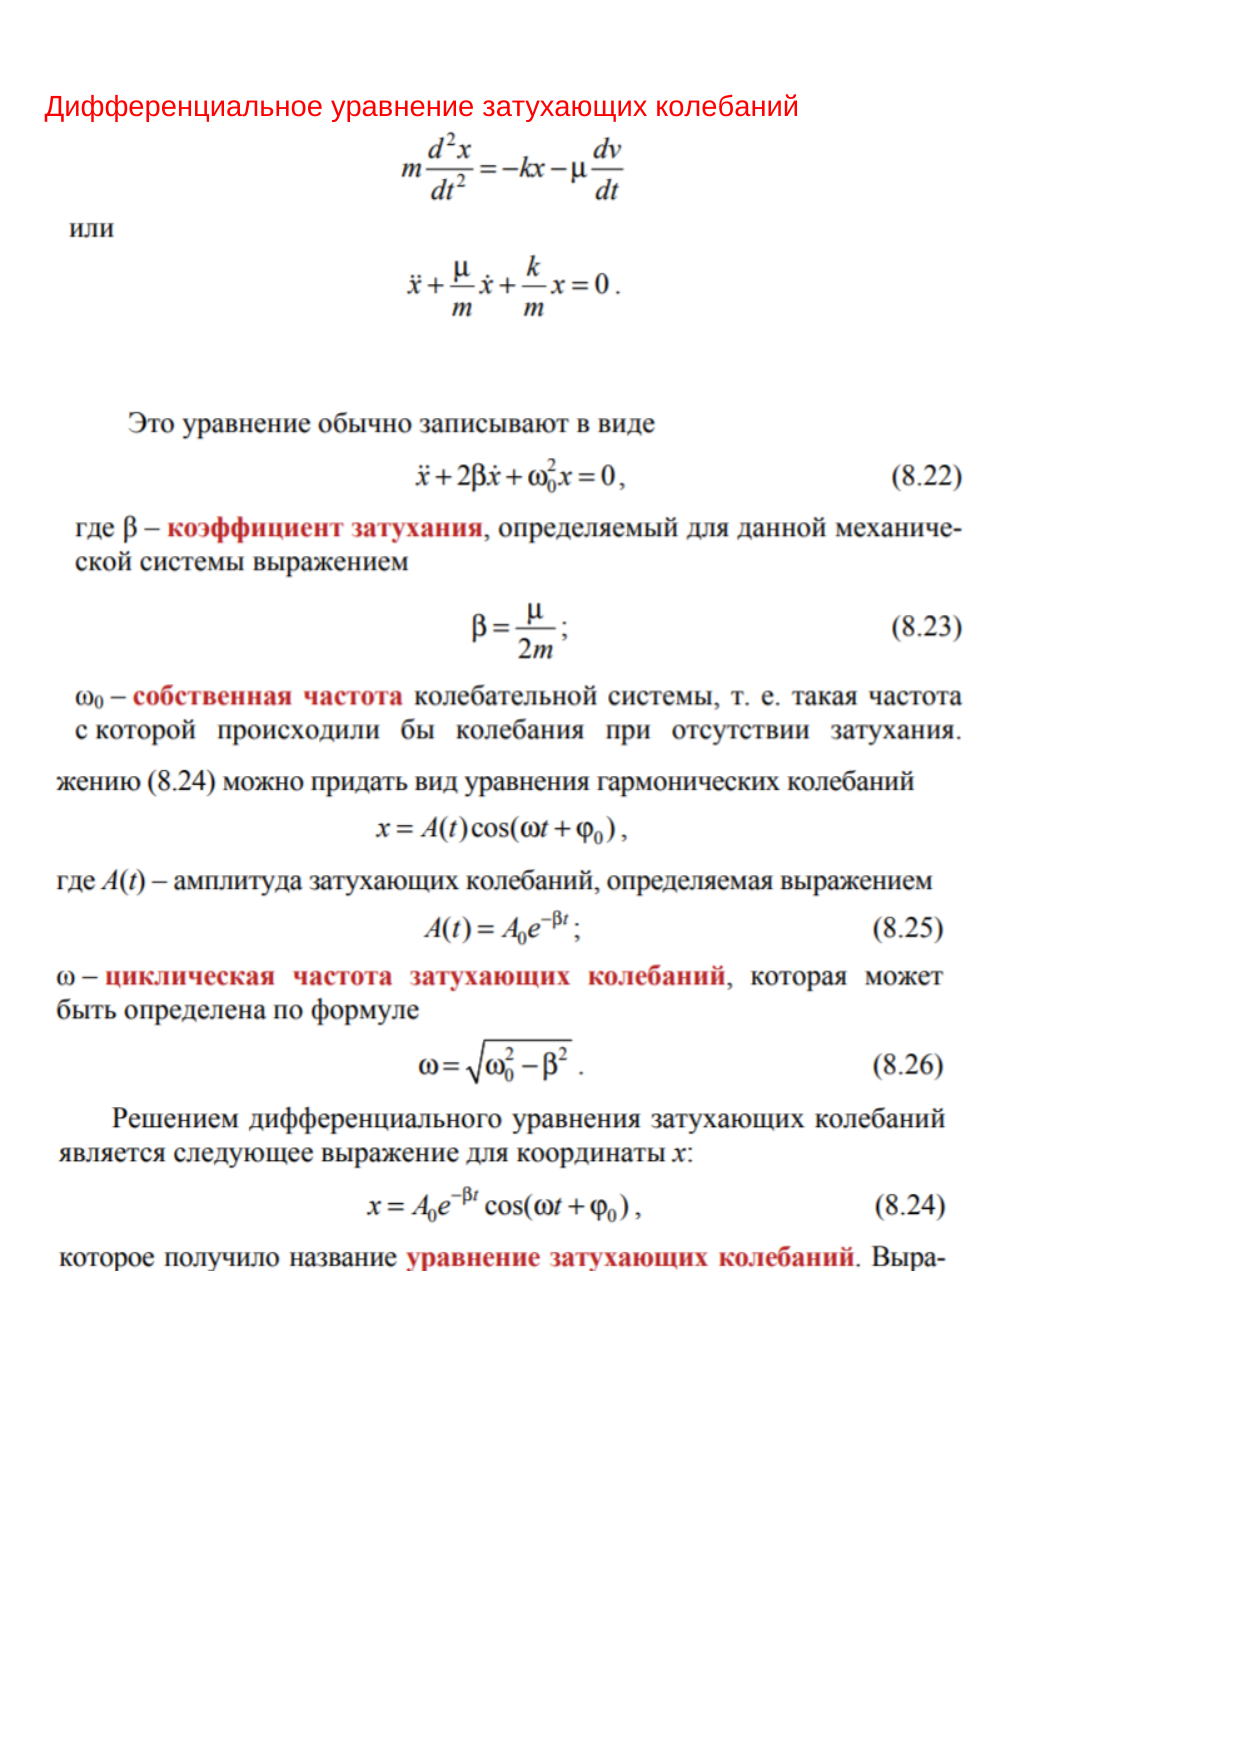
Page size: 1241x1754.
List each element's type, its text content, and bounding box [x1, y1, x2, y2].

picture [44, 1101, 957, 1271]
picture [44, 359, 1020, 747]
picture [44, 765, 1015, 1100]
picture [44, 124, 930, 357]
